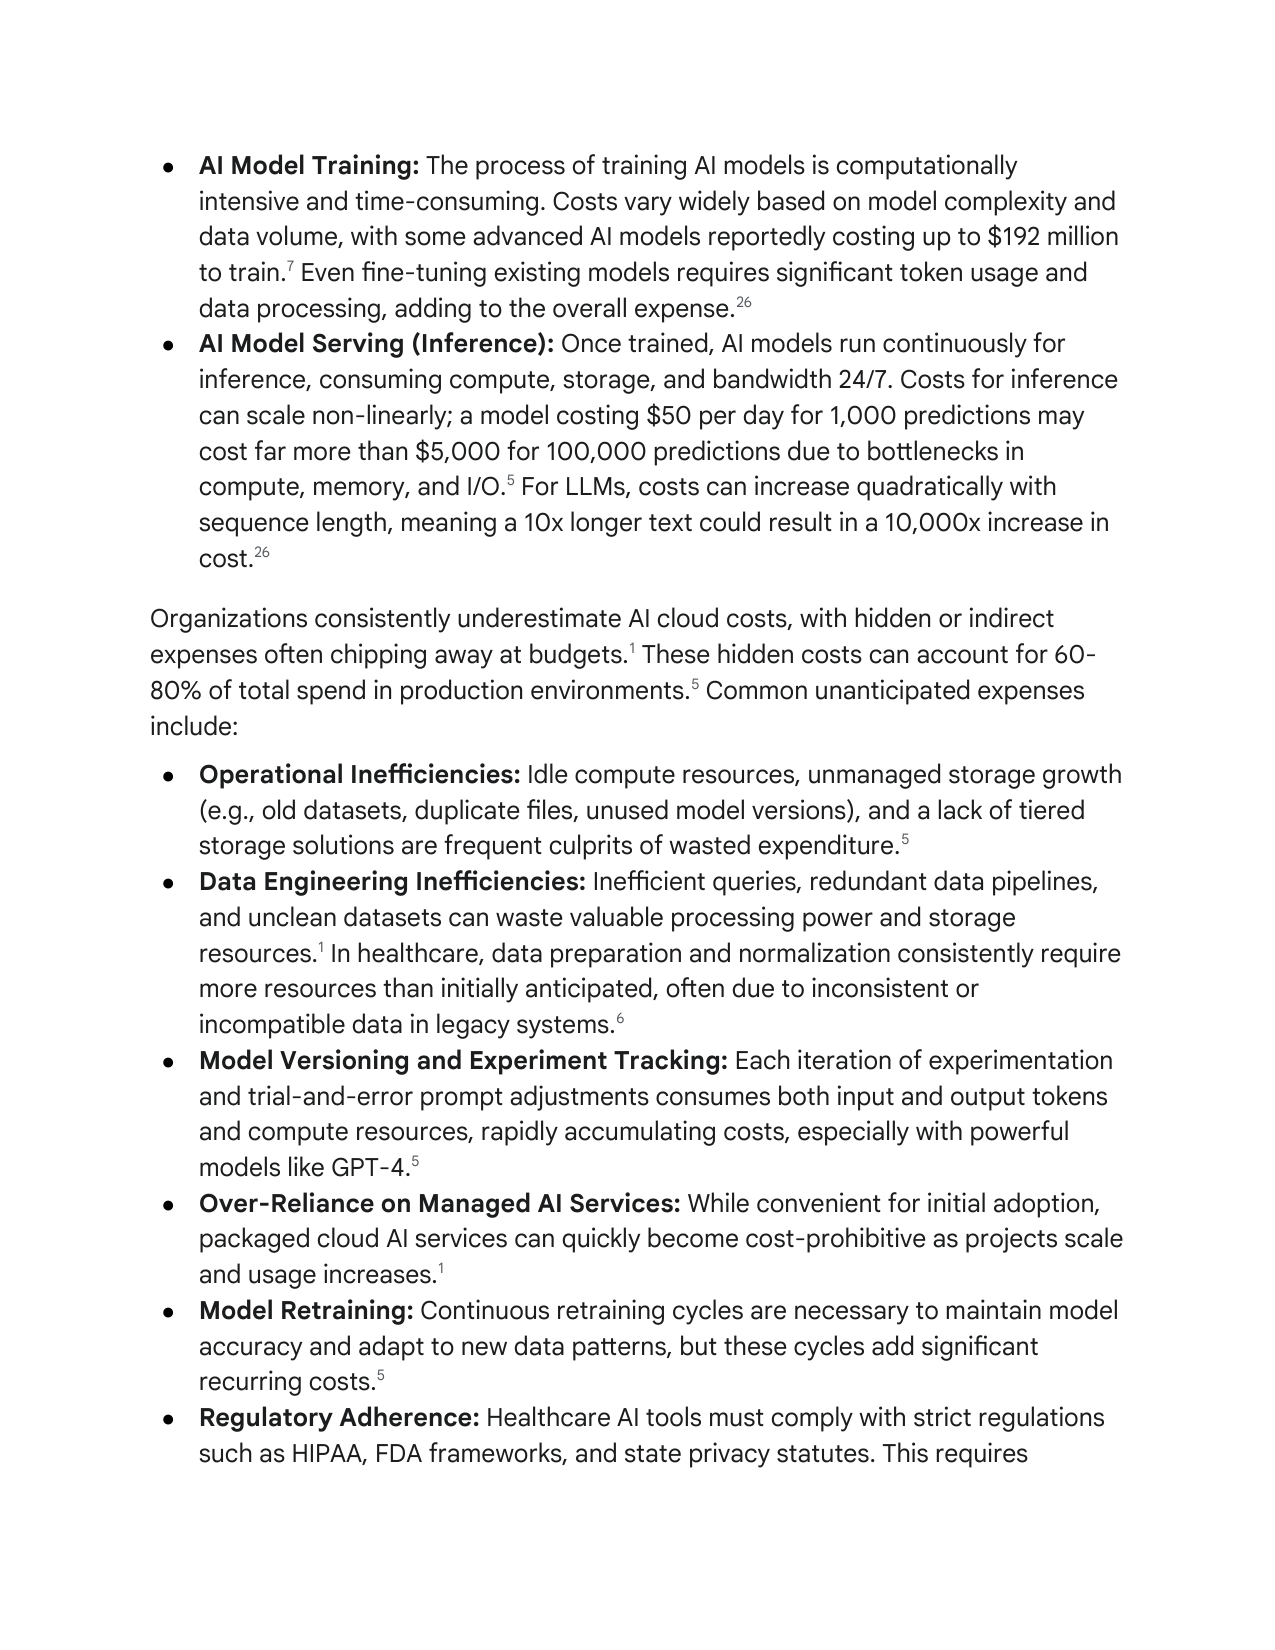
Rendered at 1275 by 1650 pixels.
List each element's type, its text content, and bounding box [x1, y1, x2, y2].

list AI Model Training: The process of training AI models is computationally intensive and time-consuming. Costs vary widely based on model complexity and data volume, with some advanced AI models reportedly costing up to $192 million to train.7 Even fine-tuning existing models requires significant token usage and data processing, adding to the overall expense.26 [161, 150, 1125, 324]
list Over-Reliance on Managed AI Services: While convenient for initial adoption, packaged cloud AI services can quickly become cost-prohibitive as projects scale and usage increases.1 [161, 1188, 1125, 1291]
list Model Retraining: Continuous retraining cycles are necessary to maintain model accuracy and adapt to new data patterns, but these cycles add significant recurring costs.5 [161, 1295, 1125, 1398]
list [161, 1402, 1125, 1469]
text Organizations consistently underestimate AI cloud costs, with hidden or indirect expenses often chipping away at budgets.1 These hidden costs can account for 60-80% of total spend in production environments.5 Common unanticipated expenses include: [150, 604, 1125, 742]
list Model Versioning and Experiment Tracking: Each iteration of experimentation and trial-and-error prompt adjustments consumes both input and output tokens and compute resources, rapidly accumulating costs, especially with powerful models like GPT-4.5 [161, 1045, 1125, 1183]
list Data Engineering Inefficiencies: Inefficient queries, redundant data pipelines, and unclean datasets can waste valuable processing power and storage resources.1 In healthcare, data preparation and normalization consistently require more resources than initially anticipated, often due to inconsistent or incompatible data in legacy systems.6 [161, 866, 1125, 1041]
list Operational Inefficiencies: Idle compute resources, unmanaged storage growth (e.g., old datasets, duplicate files, unused model versions), and a lack of tiered storage solutions are frequent culprits of wasted expenditure.5 [161, 759, 1125, 862]
list AI Model Serving (Inference): Once trained, AI models run continuously for inference, consuming compute, storage, and bandwidth 24/7. Costs for inference can scale non-linearly; a model costing $50 per day for 1,000 predictions may cost far more than $5,000 for 100,000 predictions due to bottlenecks in compute, memory, and I/O.5 For LLMs, costs can increase quadratically with sequence length, meaning a 10x longer text could result in a 10,000x increase in cost.26 [161, 329, 1125, 574]
